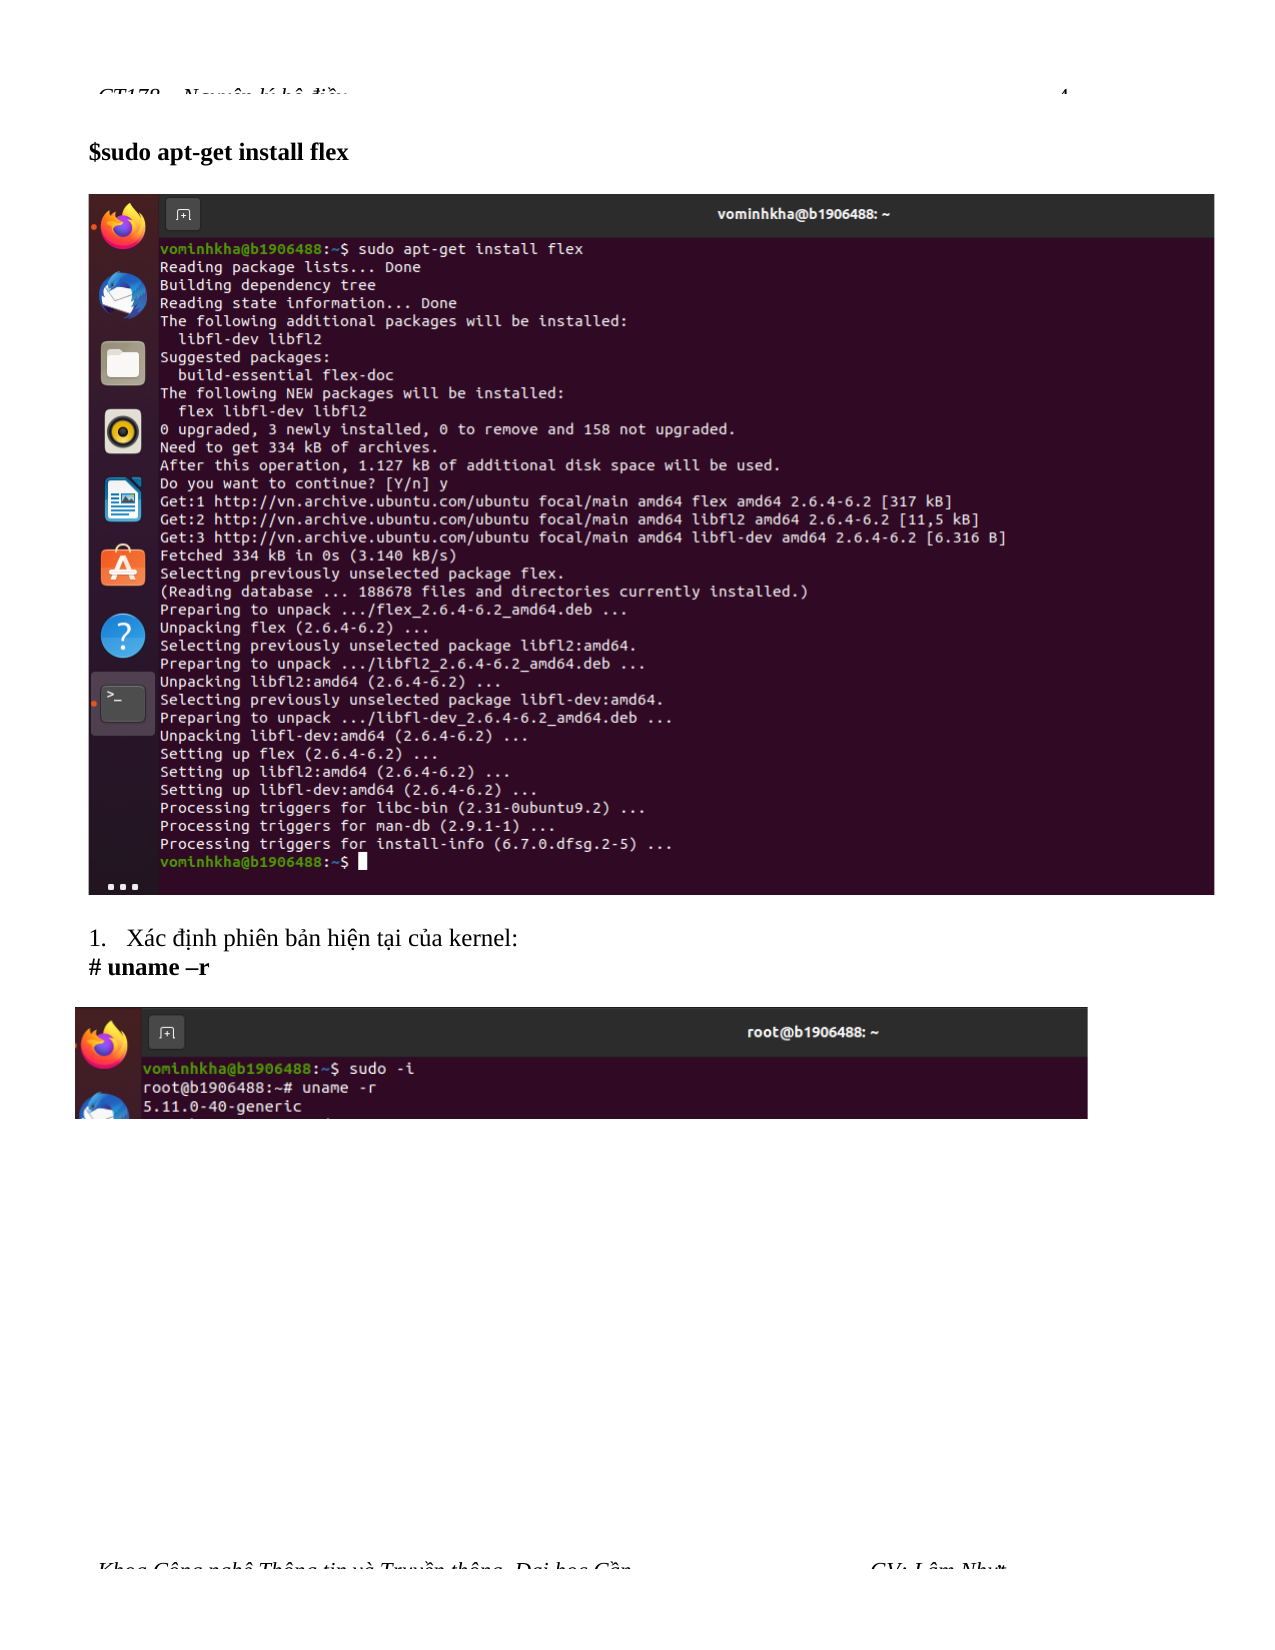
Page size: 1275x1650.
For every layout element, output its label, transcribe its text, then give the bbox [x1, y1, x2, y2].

picture [88, 194, 1215, 895]
picture [75, 1007, 1088, 1119]
list Xác định phiên bản hiện tại của kernel: [88, 923, 1202, 951]
subtitle # uname –r [88, 952, 1202, 981]
text $sudo apt-get install flex [88, 137, 1202, 166]
